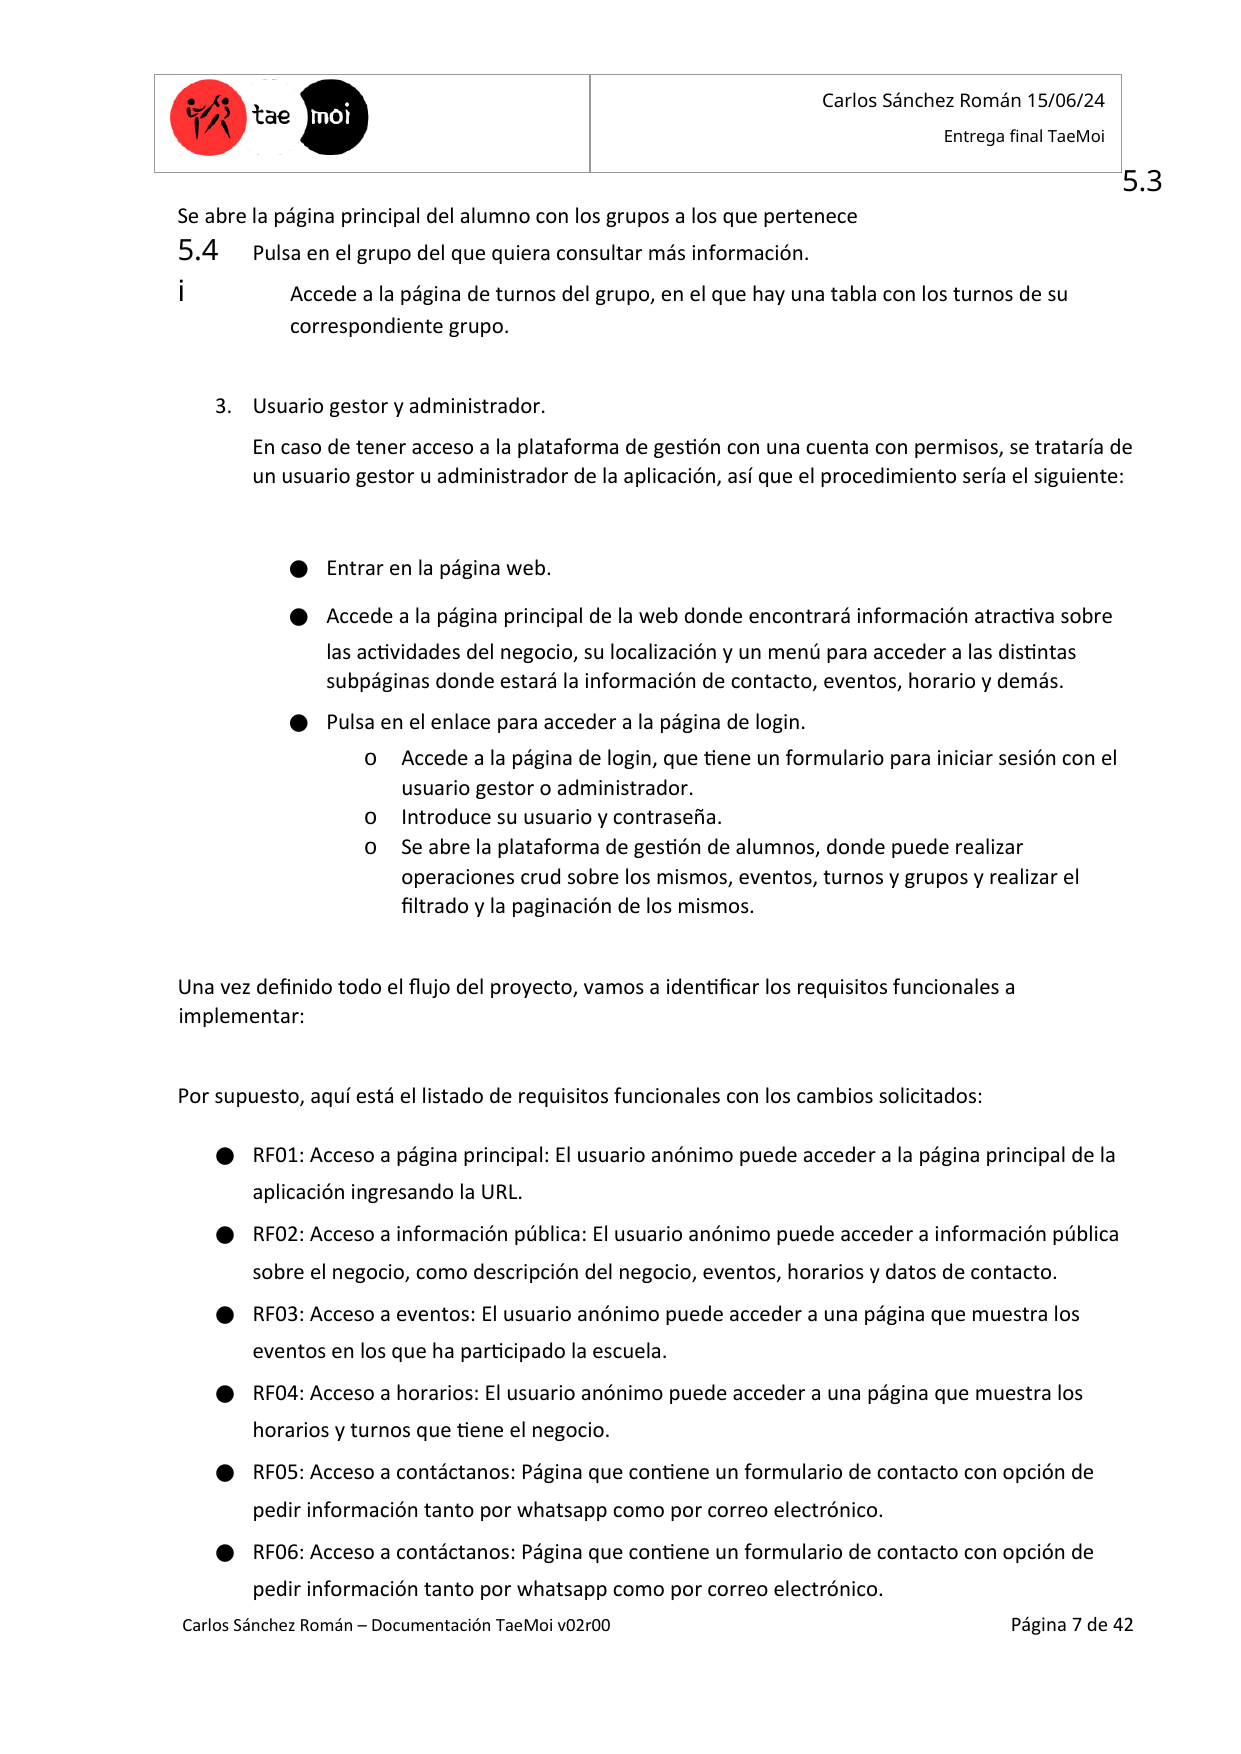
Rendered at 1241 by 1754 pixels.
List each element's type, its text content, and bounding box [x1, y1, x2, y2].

picture [165, 75, 372, 159]
list Introduce su usuario y contraseña. [363, 802, 1139, 832]
list RF05: Acceso a contáctanos: Página que contiene un formulario de contacto con opción de pedir información tanto por whatsapp como por correo electrónico. [215, 1446, 1139, 1523]
text Por supuesto, aquí está el listado de requisitos funcionales con los cambios solicitados: [177, 1081, 1139, 1109]
list Accede a la página principal de la web donde encontrará información atractiva sobre las actividades del negocio, su localización y un menú para acceder a las distintas subpáginas donde estará la información de contacto, eventos, horario y demás. [288, 590, 1139, 694]
text Una vez definido todo el flujo del proyecto, vamos a identificar los requisitos funcionales a implementar: [177, 972, 1139, 1029]
list RF01: Acceso a página principal: El usuario anónimo puede acceder a la página principal de la aplicación ingresando la URL. [215, 1128, 1139, 1205]
list Pulsa en el enlace para acceder a la página de login. [288, 695, 1139, 742]
list Accede a la página de login, que tiene un formulario para iniciar sesión con el usuario gestor o administrador. [363, 743, 1139, 802]
text En caso de tener acceso a la plataforma de gestión con una cuenta con permisos, se trataría de un usuario gestor u administrador de la aplicación, así que el procedimiento sería el siguiente: [252, 432, 1139, 489]
list Se abre la página principal del alumno con los grupos a los que pertenece [177, 160, 1139, 229]
list Usuario gestor y administrador. [215, 392, 1139, 419]
list RF04: Acceso a horarios: El usuario anónimo puede acceder a una página que muestra los horarios y turnos que tiene el negocio. [215, 1366, 1139, 1443]
list Pulsa en el grupo del que quiera consultar más información. [177, 229, 1139, 269]
list Se abre la plataforma de gestión de alumnos, donde puede realizar operaciones crud sobre los mismos, eventos, turnos y grupos y realizar el filtrado y la paginación de los mismos. [363, 832, 1139, 919]
list RF02: Acceso a información pública: El usuario anónimo puede acceder a información pública sobre el negocio, como descripción del negocio, eventos, horarios y datos de contacto. [215, 1208, 1139, 1285]
list RF06: Acceso a contáctanos: Página que contiene un formulario de contacto con opción de pedir información tanto por whatsapp como por correo electrónico. [215, 1525, 1139, 1602]
list Entrar en la página web. [288, 541, 1139, 588]
list Accede a la página de turnos del grupo, en el que hay una tabla con los turnos de su correspondiente grupo. [177, 270, 1139, 339]
list RF03: Acceso a eventos: El usuario anónimo puede acceder a una página que muestra los eventos en los que ha participado la escuela. [215, 1287, 1139, 1364]
